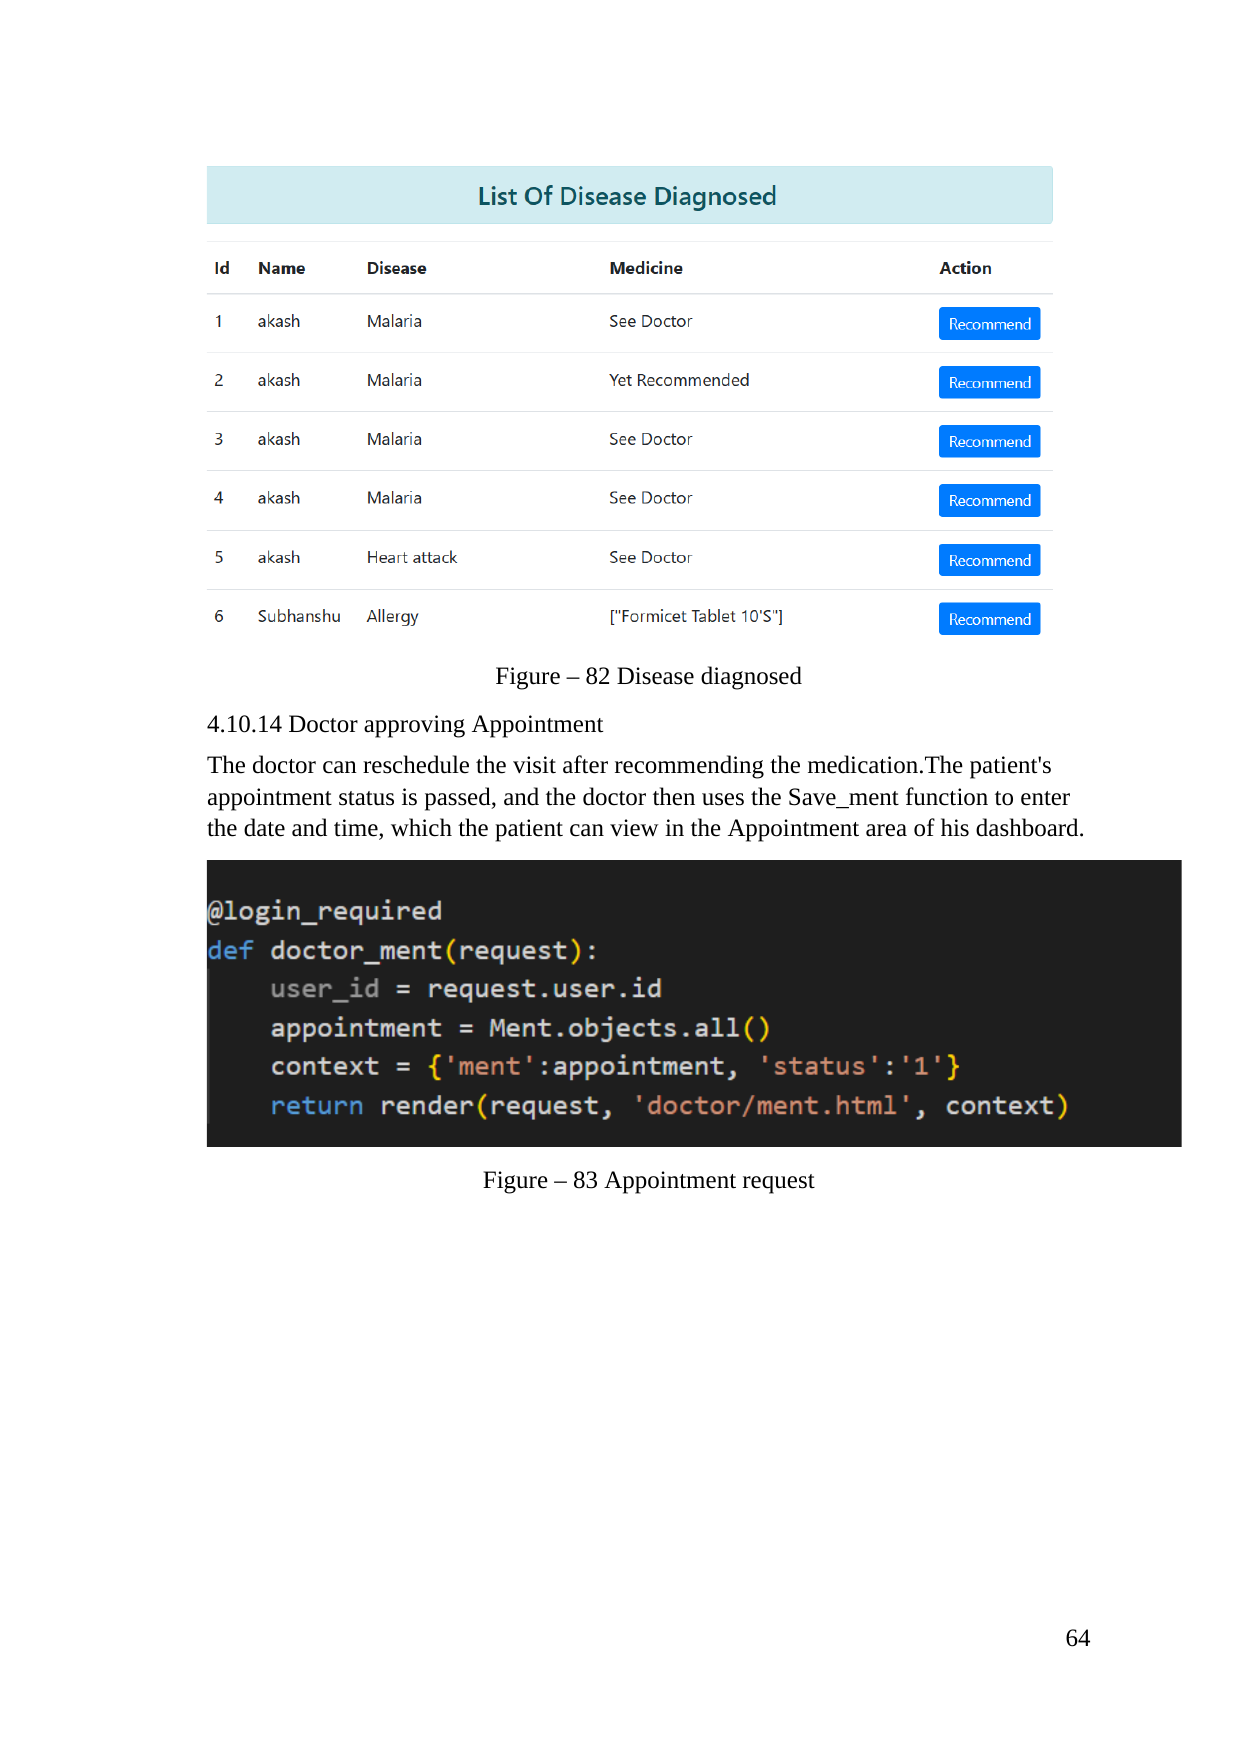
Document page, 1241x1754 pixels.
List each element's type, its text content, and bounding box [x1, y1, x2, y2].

picture [206, 860, 1182, 1147]
picture [206, 150, 1182, 643]
text Figure – 83 Appointment request [207, 1165, 1090, 1194]
text Figure – 82 Disease diagnosed [207, 661, 1090, 690]
subtitle 4.10.14 Doctor approving Appointment [207, 709, 1090, 738]
text The doctor can reschedule the visit after recommending the medication.The patient's appointment status is passed, and the doctor then uses the Save_ment function to enter the date and time, which the patient can view in the Appointment area of his dashboard. [207, 751, 1090, 841]
